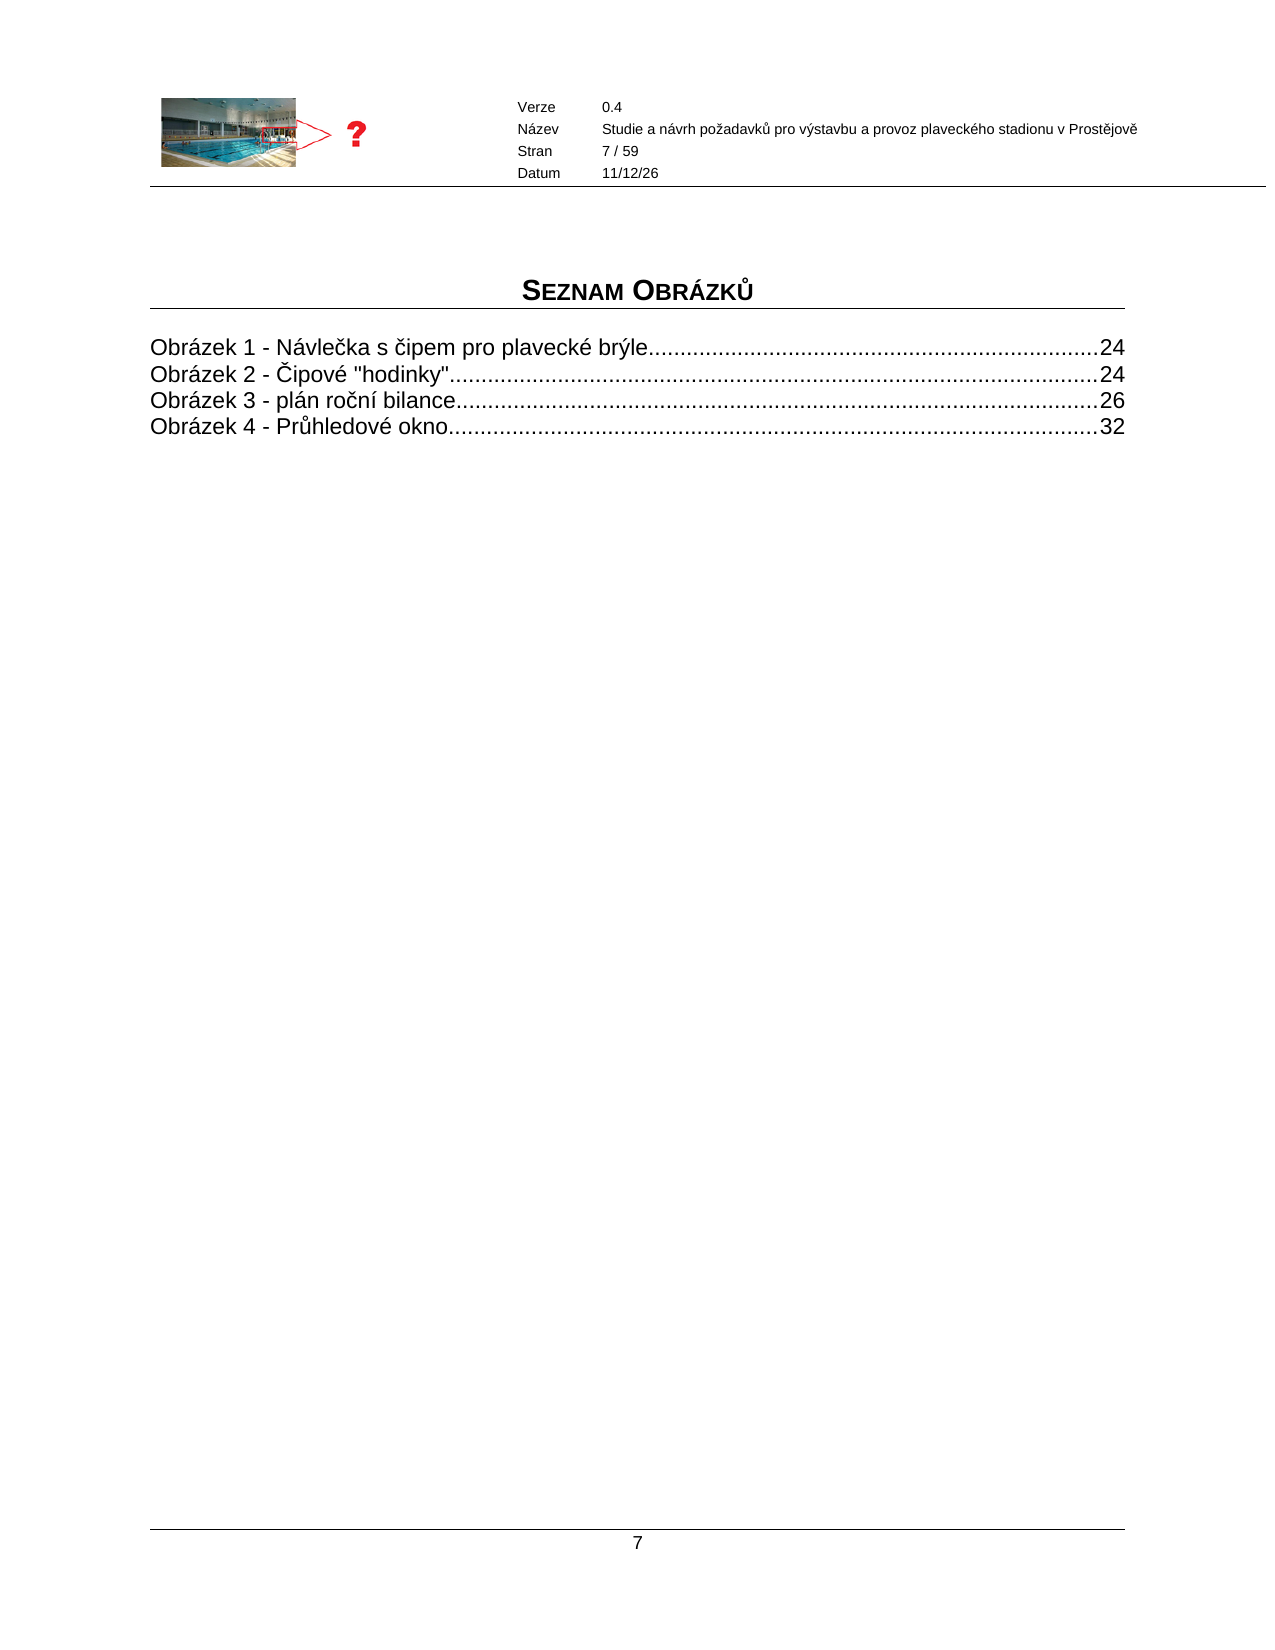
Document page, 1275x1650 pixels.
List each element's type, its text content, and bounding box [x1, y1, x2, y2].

text Obrázek 4 - Průhledové okno 32 [150, 413, 1125, 439]
text Obrázek 2 - Čipové "hodinky" 24 [150, 361, 1125, 387]
text Obrázek 1 - Návlečka s čipem pro plavecké brýle 24 [150, 334, 1125, 361]
text Seznam Obrázků [150, 272, 1125, 308]
picture [161, 98, 416, 167]
text Obrázek 3 - plán roční bilance 26 [150, 387, 1125, 413]
